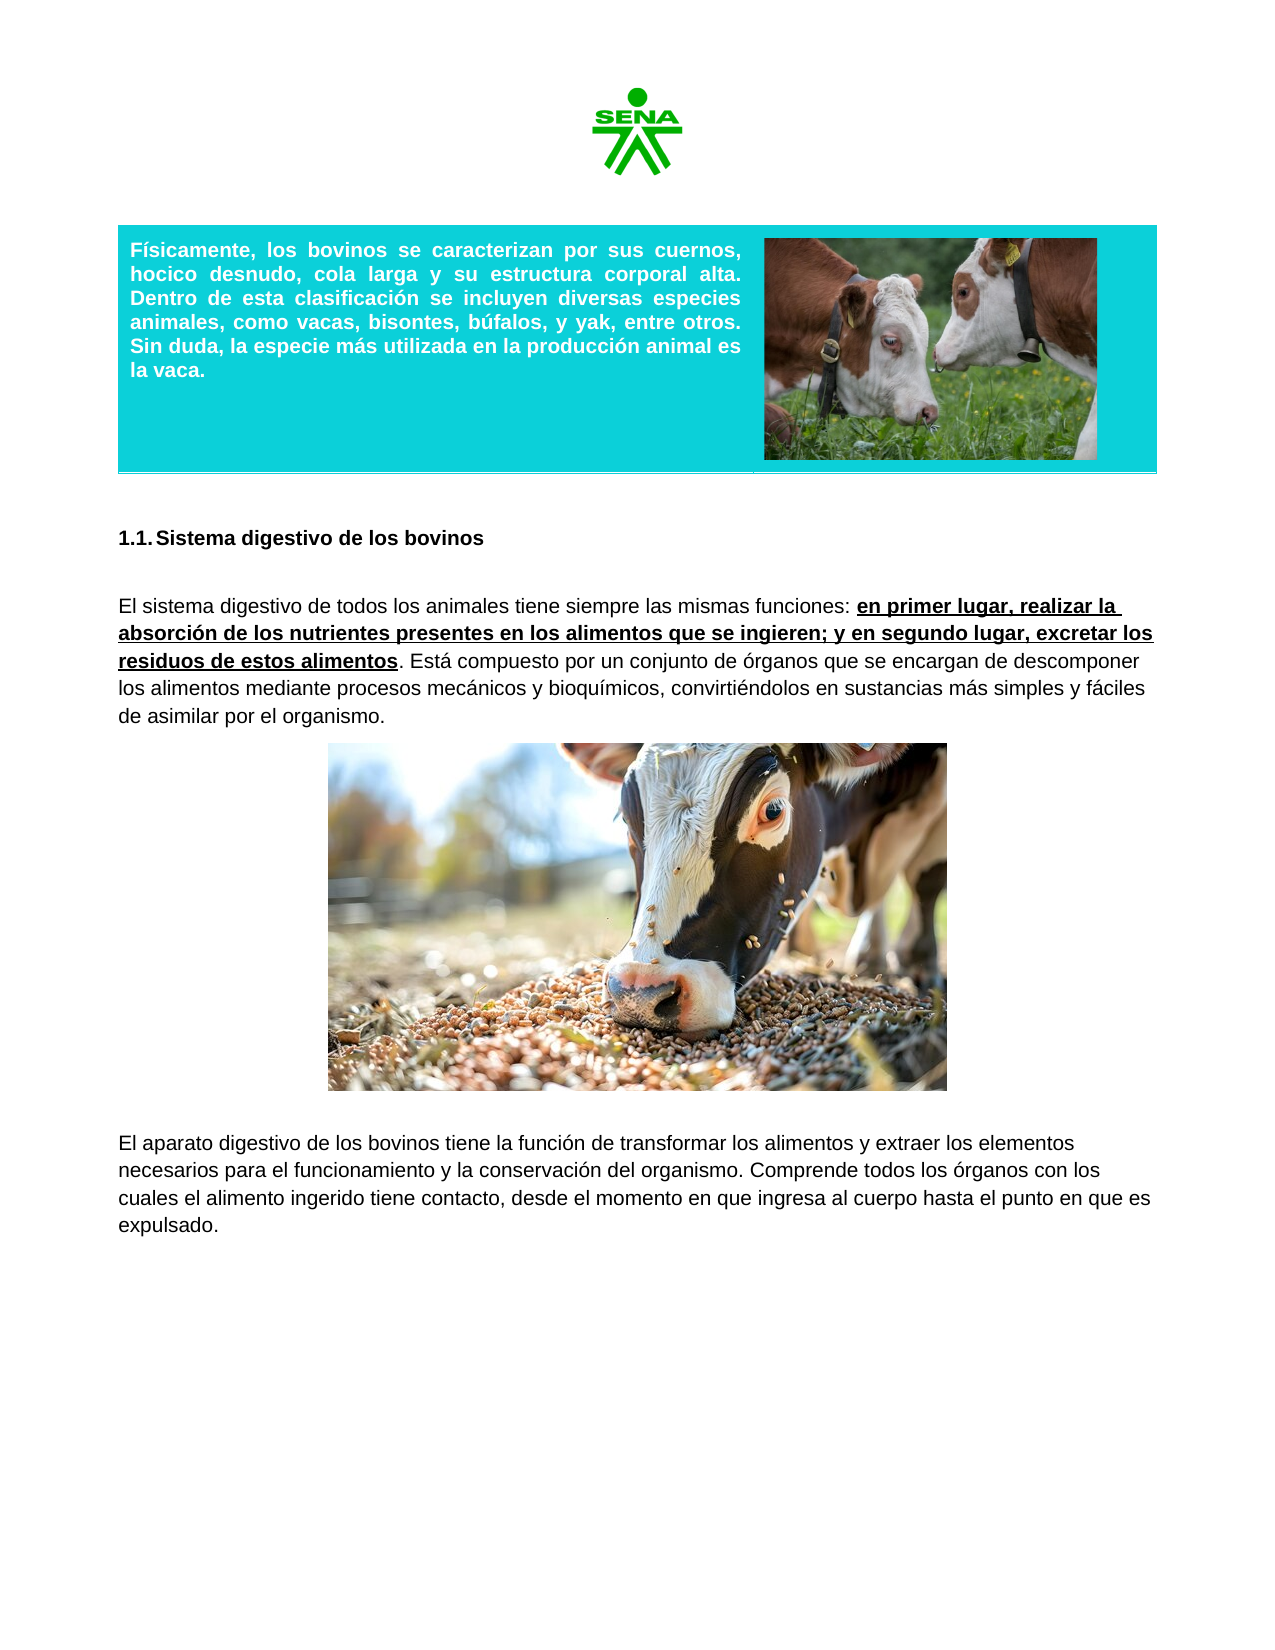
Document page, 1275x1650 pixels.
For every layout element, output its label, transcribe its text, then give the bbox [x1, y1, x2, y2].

table_header [754, 226, 1156, 472]
text El aparato digestivo de los bovinos tiene la función de transformar los alimentos y extraer los elementos necesarios para el funcionamiento y la conservación del organismo. Comprende todos los órganos con los cuales el alimento ingerido tiene contacto, desde el momento en que ingresa al cuerpo hasta el punto en que es expulsado. [118, 1103, 1157, 1237]
text El sistema digestivo de todos los animales tiene siempre las mismas funciones: en primer lugar, realizar la absorción de los nutrientes presentes en los alimentos que se ingieren; y en segundo lugar, excretar los residuos de estos alimentos. Está compuesto por un conjunto de órganos que se encargan de descomponer los alimentos mediante procesos mecánicos y bioquímicos, convirtiéndolos en sustancias más simples y fáciles de asimilar por el organismo. [118, 566, 1157, 727]
picture [764, 238, 1098, 460]
picture [592, 87, 683, 176]
picture [328, 743, 947, 1091]
table_header Físicamente, los bovinos se caracterizan por sus cuernos, hocico desnudo, cola larga y su estructura corporal alta. Dentro de esta clasificación se incluyen diversas especies animales, como vacas, bisontes, búfalos, y yak, entre otros. Sin duda, la especie más utilizada en la producción animal es la vaca. [119, 226, 753, 472]
list Sistema digestivo de los bovinos [118, 526, 1157, 550]
